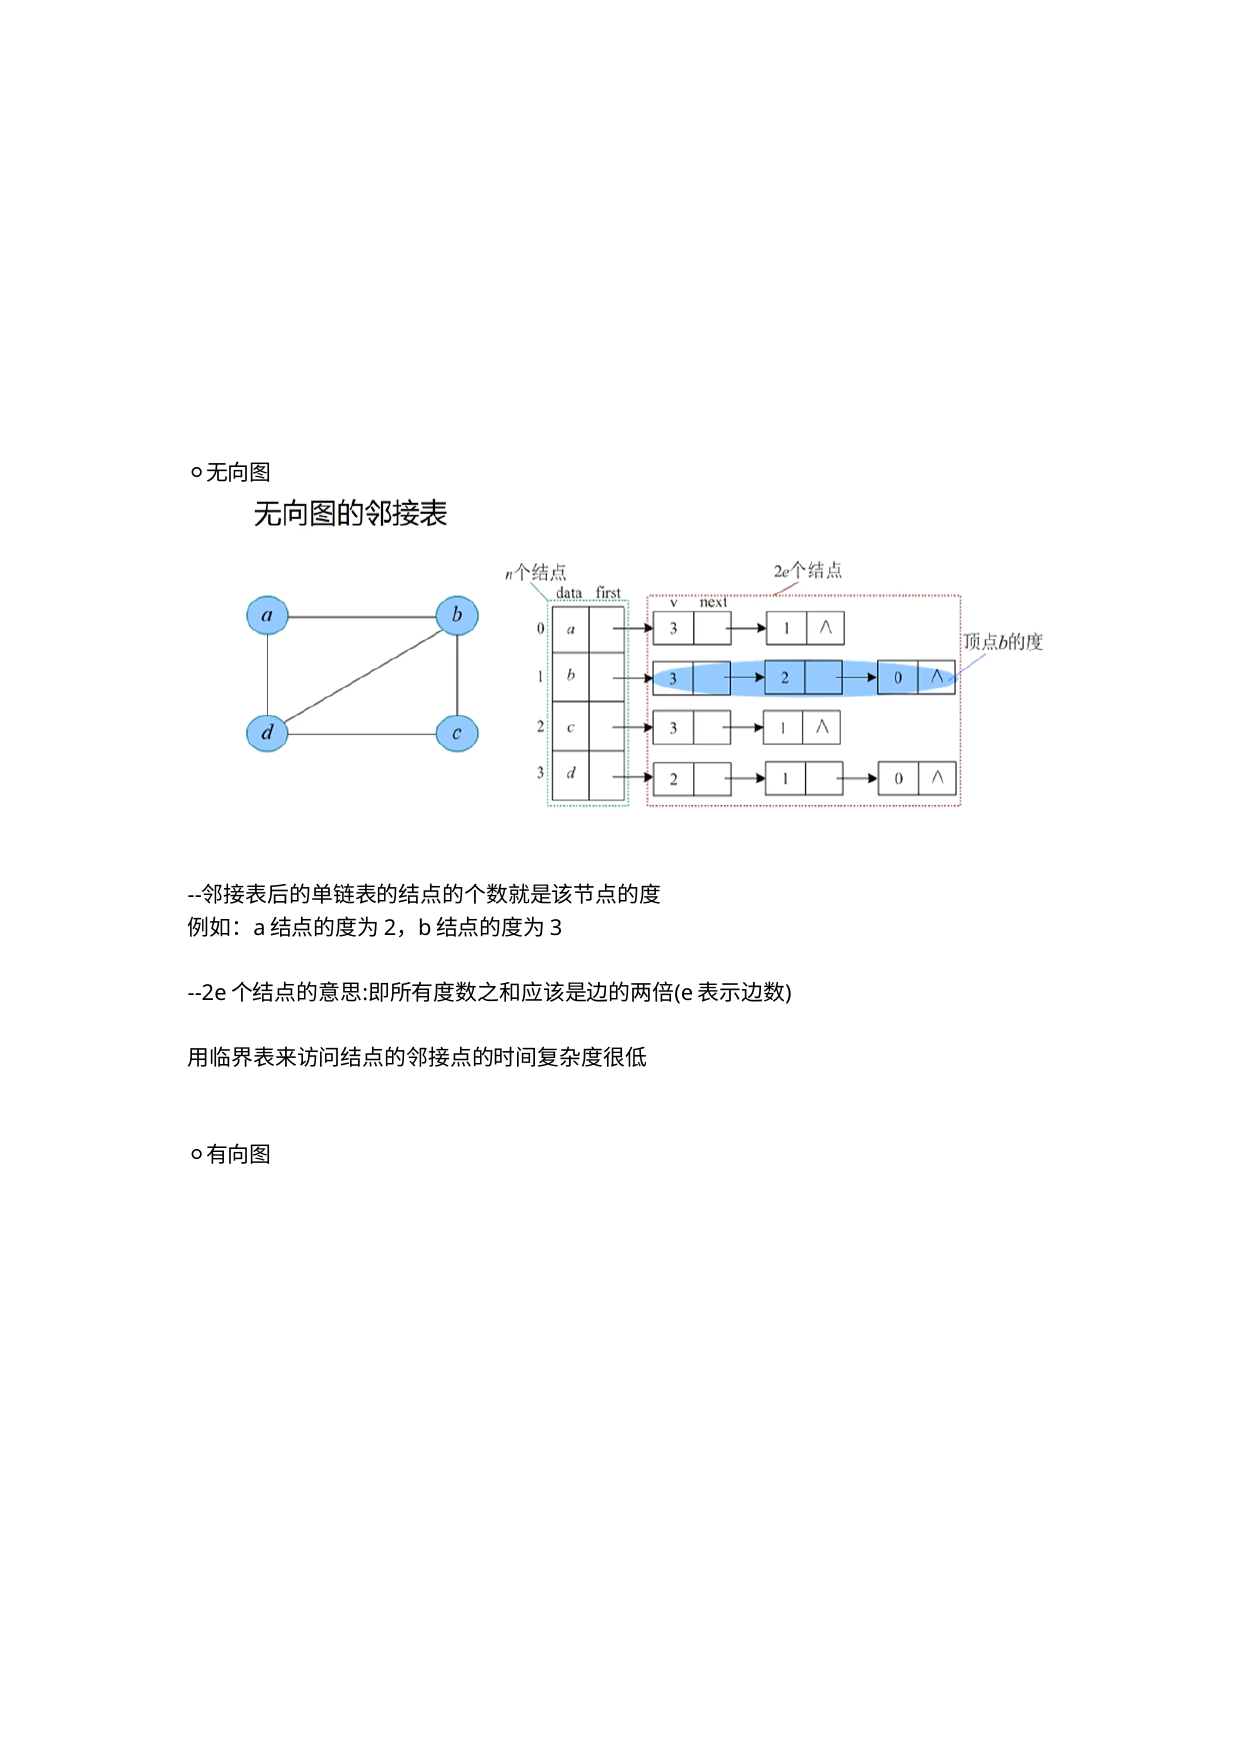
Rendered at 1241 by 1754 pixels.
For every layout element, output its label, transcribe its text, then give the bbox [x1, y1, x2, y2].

text ⚪有向图 [187, 1137, 1053, 1169]
text --2e个结点的意思:即所有度数之和应该是边的两倍(e表示边数) [187, 974, 1053, 1007]
picture [187, 487, 1053, 863]
text ⚪无向图 [187, 454, 1053, 487]
text 例如：a结点的度为2，b结点的度为3 [187, 909, 1053, 942]
text --邻接表后的单链表的结点的个数就是该节点的度 [187, 877, 1053, 909]
text 用临界表来访问结点的邻接点的时间复杂度很低 [187, 1039, 1053, 1072]
